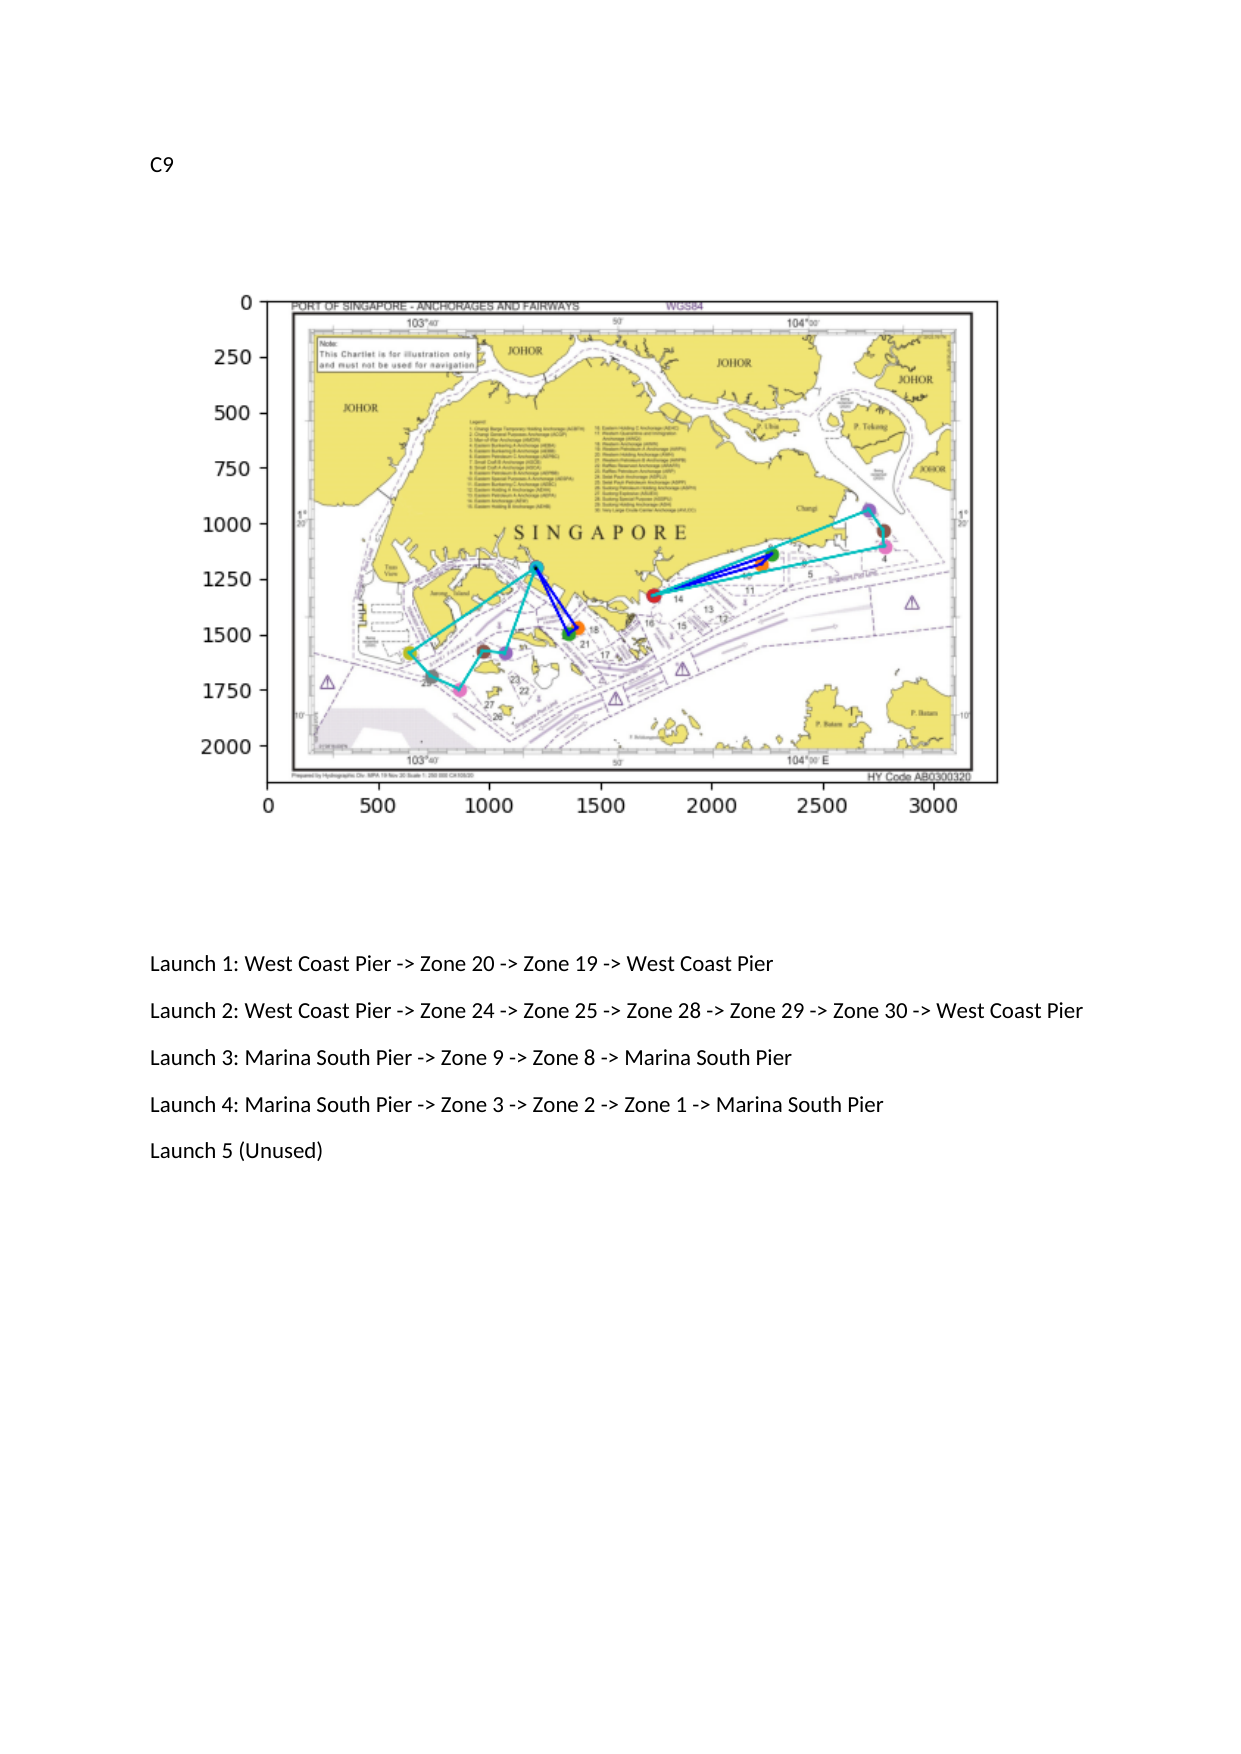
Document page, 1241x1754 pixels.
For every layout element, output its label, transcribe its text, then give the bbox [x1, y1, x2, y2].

picture [150, 185, 1087, 889]
text Launch 5 (Unused) [150, 1137, 1090, 1164]
text Launch 2: West Coast Pier -> Zone 24 -> Zone 25 -> Zone 28 -> Zone 29 -> Zone 30 -> West Coast Pier [150, 996, 1090, 1024]
text Launch 3: Marina South Pier -> Zone 9 -> Zone 8 -> Marina South Pier [150, 1043, 1090, 1071]
text Launch 4: Marina South Pier -> Zone 3 -> Zone 2 -> Zone 1 -> Marina South Pier [150, 1090, 1090, 1118]
text C9 [150, 150, 1090, 178]
